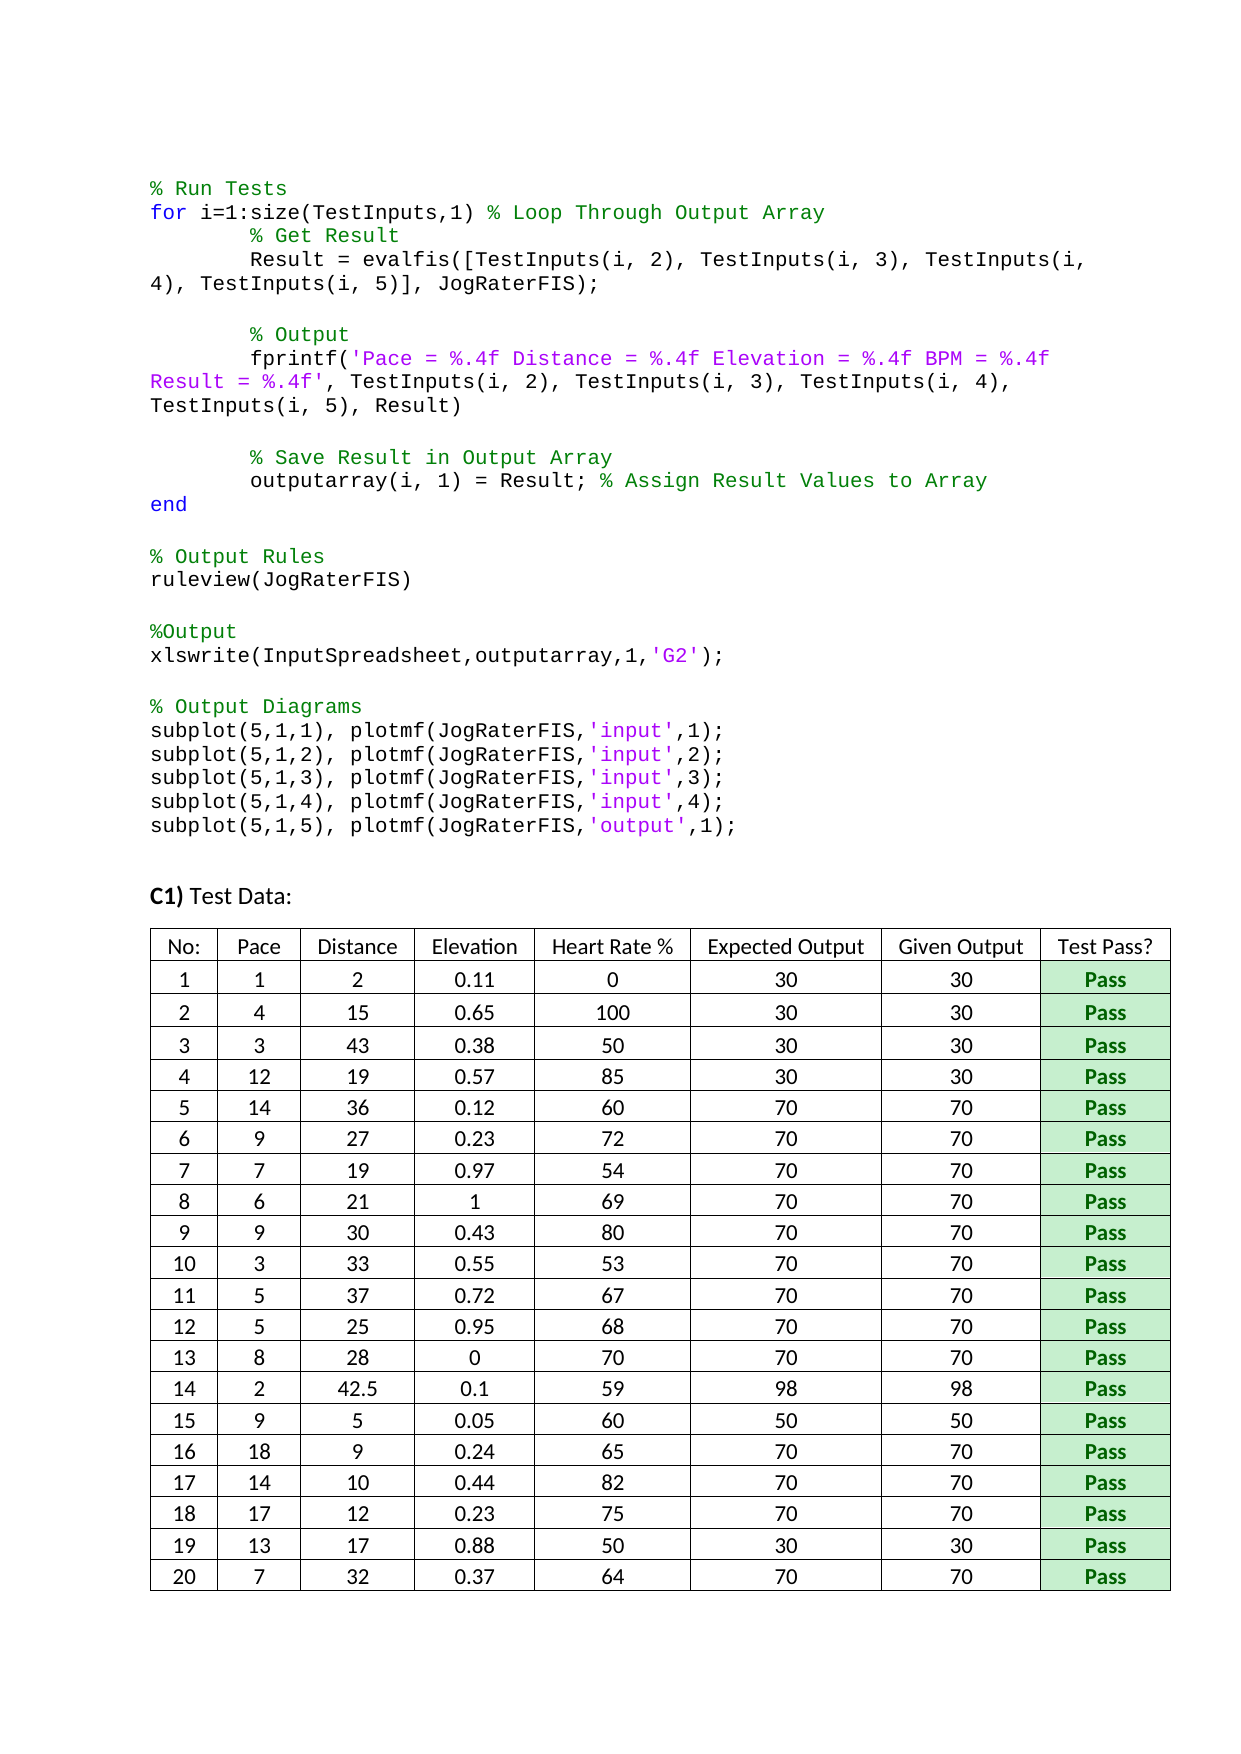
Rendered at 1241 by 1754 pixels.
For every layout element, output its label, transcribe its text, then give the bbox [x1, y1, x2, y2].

table_cell 12 [301, 1497, 414, 1527]
table_cell 14 [218, 1466, 300, 1496]
table_cell Pass [1041, 994, 1170, 1026]
table_cell 30 [882, 1529, 1040, 1559]
text % Output Rules [150, 546, 1090, 569]
table_cell 21 [301, 1185, 414, 1215]
table_cell 70 [882, 1185, 1040, 1215]
table_cell 70 [691, 1435, 881, 1465]
table_header Test Pass? [1041, 929, 1170, 960]
table_cell Pass [1041, 1560, 1170, 1590]
table_cell 70 [882, 1216, 1040, 1246]
table_cell Pass [1041, 1529, 1170, 1559]
text subplot(5,1,2), plotmf(JogRaterFIS,'input',2); [150, 744, 1090, 767]
table_cell 82 [535, 1466, 690, 1496]
table_cell 70 [882, 1560, 1040, 1590]
table_cell 0.97 [415, 1154, 534, 1184]
table_cell 19 [301, 1060, 414, 1090]
table_cell 60 [535, 1091, 690, 1121]
table_cell 70 [882, 1435, 1040, 1465]
table_cell 70 [882, 1279, 1040, 1309]
table_cell 17 [301, 1529, 414, 1559]
table_cell 72 [535, 1122, 690, 1152]
table_cell 70 [691, 1185, 881, 1215]
table_cell 17 [151, 1466, 217, 1496]
table_cell 0.65 [415, 994, 534, 1026]
table_cell 0.72 [415, 1279, 534, 1309]
table_cell 0 [415, 1341, 534, 1371]
text Result = evalfis([TestInputs(i, 2), TestInputs(i, 3), TestInputs(i, 4), TestInputs(i, 5)], JogRaterFIS); [150, 249, 1090, 296]
table_cell 50 [535, 1529, 690, 1559]
table_cell 1 [218, 961, 300, 993]
table_cell 14 [151, 1372, 217, 1402]
table_cell 2 [151, 994, 217, 1026]
text %Output [150, 621, 1090, 645]
table_cell 9 [218, 1122, 300, 1152]
table_cell 30 [691, 1027, 881, 1059]
table_cell 0.38 [415, 1027, 534, 1059]
table_cell 30 [691, 994, 881, 1026]
text subplot(5,1,5), plotmf(JogRaterFIS,'output',1); [150, 815, 1090, 838]
table_cell 43 [301, 1027, 414, 1059]
table_cell 80 [535, 1216, 690, 1246]
text xlswrite(InputSpreadsheet,outputarray,1,'G2'); [150, 645, 1090, 668]
table_cell Pass [1041, 961, 1170, 993]
table_cell 70 [882, 1154, 1040, 1184]
table_cell 5 [151, 1091, 217, 1121]
table_cell 30 [882, 961, 1040, 993]
table_cell 50 [691, 1404, 881, 1434]
table_cell 2 [218, 1372, 300, 1402]
table_cell 6 [151, 1122, 217, 1152]
text % Output Diagrams [150, 696, 1090, 720]
text subplot(5,1,3), plotmf(JogRaterFIS,'input',3); [150, 767, 1090, 791]
table_cell 30 [691, 1060, 881, 1090]
text C1) Test Data: [150, 880, 1090, 911]
table_cell 5 [301, 1404, 414, 1434]
table_cell 13 [218, 1529, 300, 1559]
table_cell 3 [218, 1027, 300, 1059]
table_cell 18 [151, 1497, 217, 1527]
table_cell 0.55 [415, 1247, 534, 1277]
table_cell Pass [1041, 1247, 1170, 1277]
table_cell 70 [882, 1341, 1040, 1371]
table_cell 16 [151, 1435, 217, 1465]
table_cell 2 [301, 961, 414, 993]
table_cell 70 [691, 1247, 881, 1277]
table_cell Pass [1041, 1091, 1170, 1121]
table_cell Pass [1041, 1216, 1170, 1246]
text fprintf('Pace = %.4f Distance = %.4f Elevation = %.4f BPM = %.4f Result = %.4f', TestInputs(i, 2), TestInputs(i, 3), TestInputs(i, 4), TestInputs(i, 5), Result) [150, 348, 1090, 419]
table_cell Pass [1041, 1497, 1170, 1527]
table_cell 30 [691, 961, 881, 993]
table_cell 19 [151, 1529, 217, 1559]
table_cell 10 [151, 1247, 217, 1277]
table_cell Pass [1041, 1185, 1170, 1215]
table_cell 18 [218, 1435, 300, 1465]
table_cell 0.37 [415, 1560, 534, 1590]
table_cell 4 [218, 994, 300, 1026]
table_cell 69 [535, 1185, 690, 1215]
table_cell 70 [882, 1091, 1040, 1121]
table_cell 0.12 [415, 1091, 534, 1121]
table_cell 19 [301, 1154, 414, 1184]
table_cell 98 [882, 1372, 1040, 1402]
table_header Expected Output [691, 929, 881, 960]
table_cell 15 [151, 1404, 217, 1434]
table_cell 0.95 [415, 1310, 534, 1340]
table_cell 30 [882, 994, 1040, 1026]
table_cell Pass [1041, 1122, 1170, 1152]
text % Save Result in Output Array [150, 447, 1090, 471]
table_cell 0.24 [415, 1435, 534, 1465]
table_cell 67 [535, 1279, 690, 1309]
table_cell 13 [151, 1341, 217, 1371]
table_cell 70 [691, 1341, 881, 1371]
table_cell 0.23 [415, 1497, 534, 1527]
table_cell 70 [882, 1497, 1040, 1527]
table_cell 27 [301, 1122, 414, 1152]
table_cell 0.11 [415, 961, 534, 993]
table_cell 28 [301, 1341, 414, 1371]
table_cell 42.5 [301, 1372, 414, 1402]
text subplot(5,1,4), plotmf(JogRaterFIS,'input',4); [150, 791, 1090, 815]
table_cell 7 [218, 1560, 300, 1590]
table_cell 70 [882, 1310, 1040, 1340]
table_cell 5 [218, 1310, 300, 1340]
table_cell Pass [1041, 1404, 1170, 1434]
table_cell 3 [218, 1247, 300, 1277]
table_cell 7 [151, 1154, 217, 1184]
table_cell 60 [535, 1404, 690, 1434]
table_header Heart Rate % [535, 929, 690, 960]
text for i=1:size(TestInputs,1) % Loop Through Output Array [150, 202, 1090, 225]
table_cell 70 [691, 1122, 881, 1152]
table_cell 9 [301, 1435, 414, 1465]
table_cell 0.05 [415, 1404, 534, 1434]
table_cell 0.88 [415, 1529, 534, 1559]
table_cell 11 [151, 1279, 217, 1309]
table_cell 100 [535, 994, 690, 1026]
table_cell 70 [691, 1091, 881, 1121]
table_cell 70 [882, 1122, 1040, 1152]
table_cell 98 [691, 1372, 881, 1402]
table_cell 37 [301, 1279, 414, 1309]
table_cell 70 [691, 1310, 881, 1340]
table_header Pace [218, 929, 300, 960]
table_header Given Output [882, 929, 1040, 960]
table_cell 9 [151, 1216, 217, 1246]
table_header Elevation [415, 929, 534, 960]
table_cell 9 [218, 1216, 300, 1246]
table_cell Pass [1041, 1466, 1170, 1496]
table_cell Pass [1041, 1027, 1170, 1059]
table_cell 8 [218, 1341, 300, 1371]
table_cell 30 [882, 1060, 1040, 1090]
table_cell 7 [218, 1154, 300, 1184]
table_cell 53 [535, 1247, 690, 1277]
text outputarray(i, 1) = Result; % Assign Result Values to Array [150, 471, 1090, 494]
table_cell 12 [218, 1060, 300, 1090]
text subplot(5,1,1), plotmf(JogRaterFIS,'input',1); [150, 720, 1090, 744]
table_cell 6 [218, 1185, 300, 1215]
table_cell 70 [535, 1341, 690, 1371]
table_cell 70 [691, 1560, 881, 1590]
table_cell 70 [691, 1497, 881, 1527]
table_cell 85 [535, 1060, 690, 1090]
table_cell 75 [535, 1497, 690, 1527]
table_cell 5 [218, 1279, 300, 1309]
table_cell 70 [691, 1216, 881, 1246]
table_cell 68 [535, 1310, 690, 1340]
table_cell 30 [301, 1216, 414, 1246]
table_cell 4 [151, 1060, 217, 1090]
table_cell 70 [691, 1154, 881, 1184]
table_header Distance [301, 929, 414, 960]
table_cell 30 [882, 1027, 1040, 1059]
table_cell Pass [1041, 1060, 1170, 1090]
table_cell 10 [301, 1466, 414, 1496]
table_cell Pass [1041, 1310, 1170, 1340]
table_cell 70 [882, 1466, 1040, 1496]
table_cell 15 [301, 994, 414, 1026]
table_cell 9 [218, 1404, 300, 1434]
text % Run Tests [150, 178, 1090, 202]
table_cell 14 [218, 1091, 300, 1121]
table_cell 32 [301, 1560, 414, 1590]
table_cell 33 [301, 1247, 414, 1277]
text end [150, 494, 1090, 518]
table_cell 70 [691, 1466, 881, 1496]
table_cell 70 [882, 1247, 1040, 1277]
table_cell 70 [691, 1279, 881, 1309]
table_cell Pass [1041, 1154, 1170, 1184]
table_cell Pass [1041, 1279, 1170, 1309]
table_cell Pass [1041, 1341, 1170, 1371]
table_cell 17 [218, 1497, 300, 1527]
table_cell 0.44 [415, 1466, 534, 1496]
table_cell 36 [301, 1091, 414, 1121]
table_cell 1 [151, 961, 217, 993]
table_cell 59 [535, 1372, 690, 1402]
table_cell 1 [415, 1185, 534, 1215]
table_cell 50 [535, 1027, 690, 1059]
table_cell 25 [301, 1310, 414, 1340]
table_cell 0 [535, 961, 690, 993]
table_cell Pass [1041, 1372, 1170, 1402]
table_cell 64 [535, 1560, 690, 1590]
table_cell 0.23 [415, 1122, 534, 1152]
table_cell 0.43 [415, 1216, 534, 1246]
table_cell Pass [1041, 1435, 1170, 1465]
table_cell 20 [151, 1560, 217, 1590]
table_cell 50 [882, 1404, 1040, 1434]
table_header No: [151, 929, 217, 960]
table_cell 65 [535, 1435, 690, 1465]
text ruleview(JogRaterFIS) [150, 569, 1090, 593]
table_cell 8 [151, 1185, 217, 1215]
text % Output [150, 324, 1090, 348]
table_cell 54 [535, 1154, 690, 1184]
text % Get Result [150, 225, 1090, 249]
table_cell 12 [151, 1310, 217, 1340]
table_cell 0.57 [415, 1060, 534, 1090]
table_cell 0.1 [415, 1372, 534, 1402]
table_cell 30 [691, 1529, 881, 1559]
table_cell 3 [151, 1027, 217, 1059]
